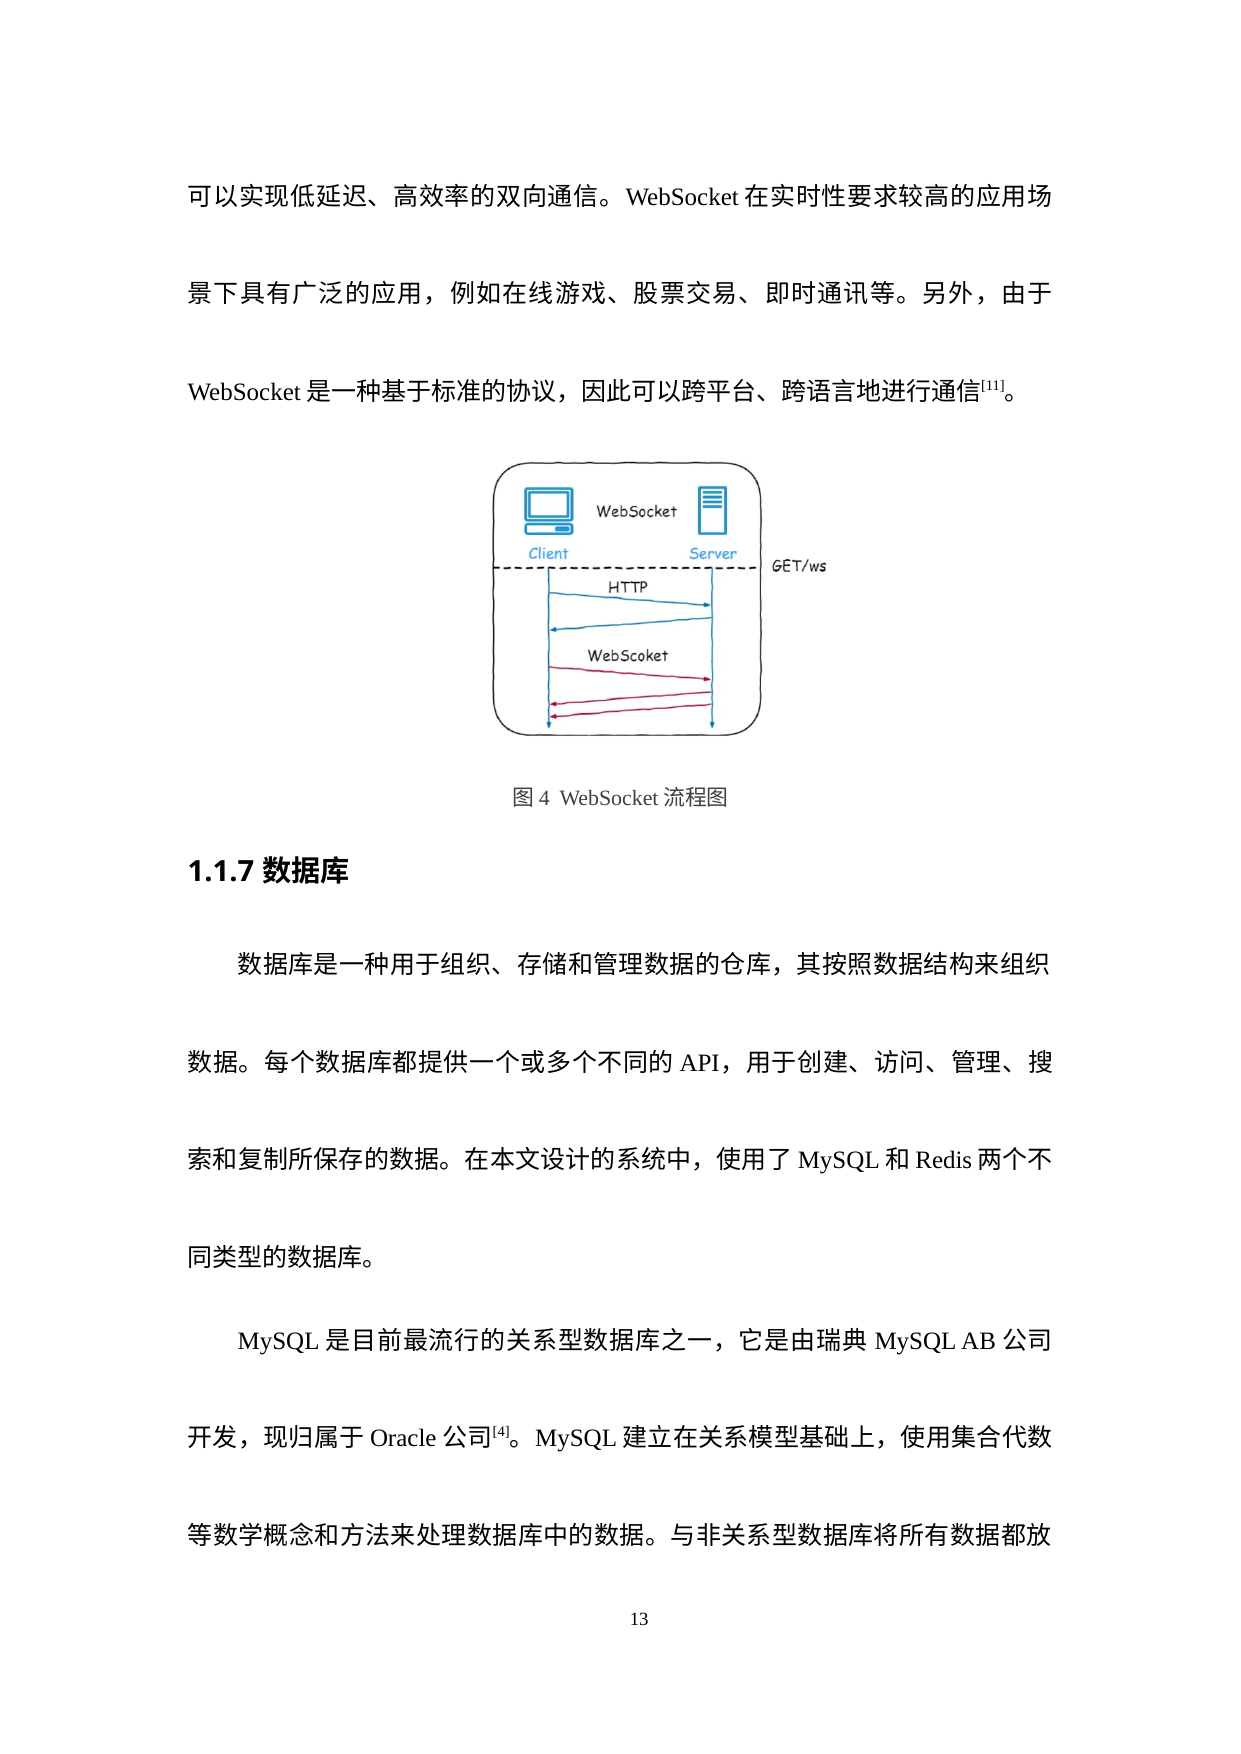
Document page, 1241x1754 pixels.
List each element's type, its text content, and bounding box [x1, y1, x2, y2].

text 数据库 [187, 836, 1053, 901]
text 数据库是一种用于组织、存储和管理数据的仓库，其按照数据结构来组织数据。每个数据库都提供一个或多个不同的API，用于创建、访问、管理、搜索和复制所保存的数据。在本文设计的系统中，使用了MySQL和Redis两个不同类型的数据库。 [187, 930, 1053, 1288]
picture [461, 440, 830, 743]
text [187, 162, 1053, 422]
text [187, 1306, 1053, 1566]
text 图 4 WebSocket流程图 [187, 779, 1053, 812]
